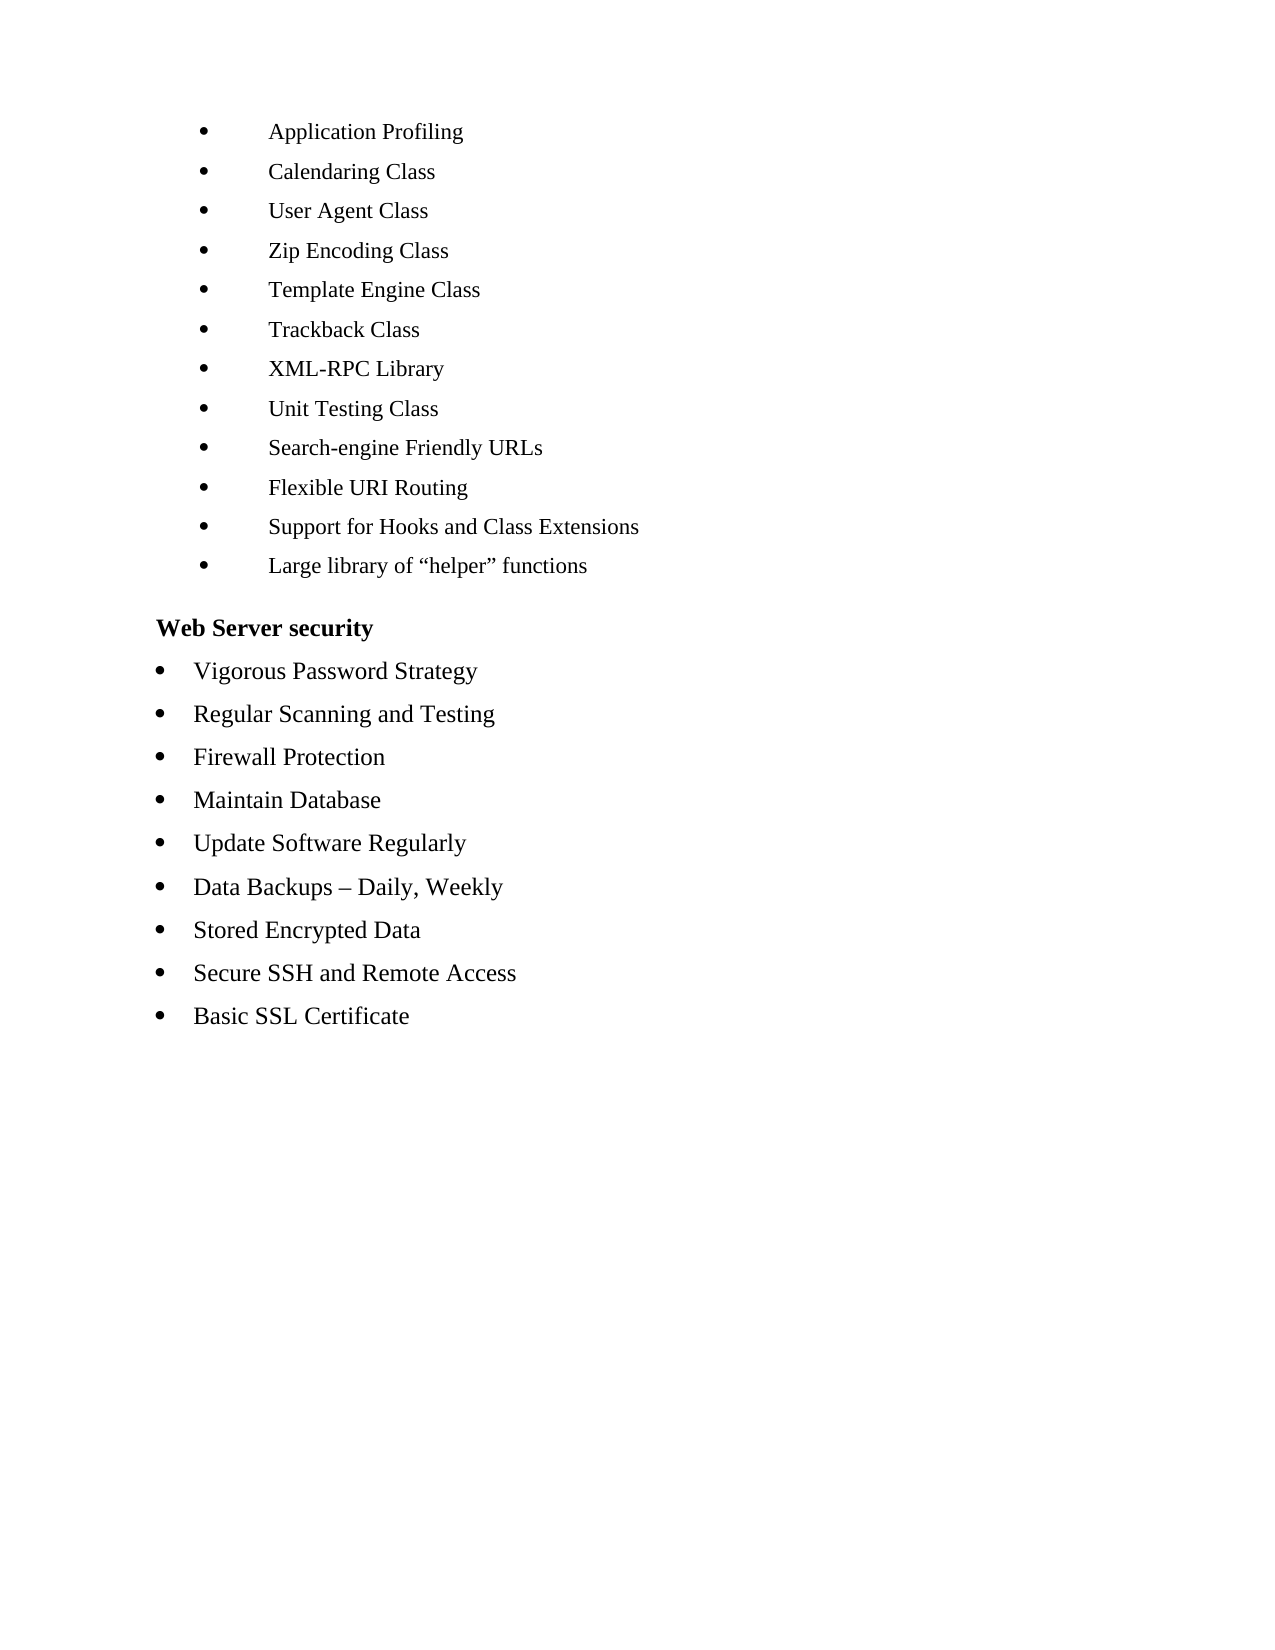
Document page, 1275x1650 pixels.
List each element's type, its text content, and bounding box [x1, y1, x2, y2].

list Calendaring Class [193, 158, 1181, 184]
list Large library of “helper” functions [193, 552, 1181, 579]
list Update Software Regularly [156, 828, 1181, 857]
list Stored Encrypted Data [156, 915, 1181, 943]
list Unit Testing Class [193, 394, 1181, 421]
list Data Backups – Daily, Weekly [156, 872, 1181, 900]
list Application Profiling [193, 118, 1181, 144]
list Vigorous Password Strategy [156, 656, 1181, 685]
list Secure SSH and Remote Access [156, 958, 1181, 987]
list Zip Encoding Class [193, 237, 1181, 263]
list Regular Scanning and Testing [156, 699, 1181, 728]
list User Agent Class [193, 197, 1181, 223]
list Basic SSL Certificate [156, 1001, 1181, 1030]
list Template Engine Class [193, 276, 1181, 302]
text Web Server security [118, 613, 1181, 642]
list Trackback Class [193, 316, 1181, 342]
list Maintain Database [156, 785, 1181, 814]
list XML-RPC Library [193, 355, 1181, 381]
list Support for Hooks and Class Extensions [193, 513, 1181, 539]
list Search-engine Friendly URLs [193, 434, 1181, 460]
list Flexible URI Routing [193, 473, 1181, 500]
list Firewall Protection [156, 742, 1181, 771]
